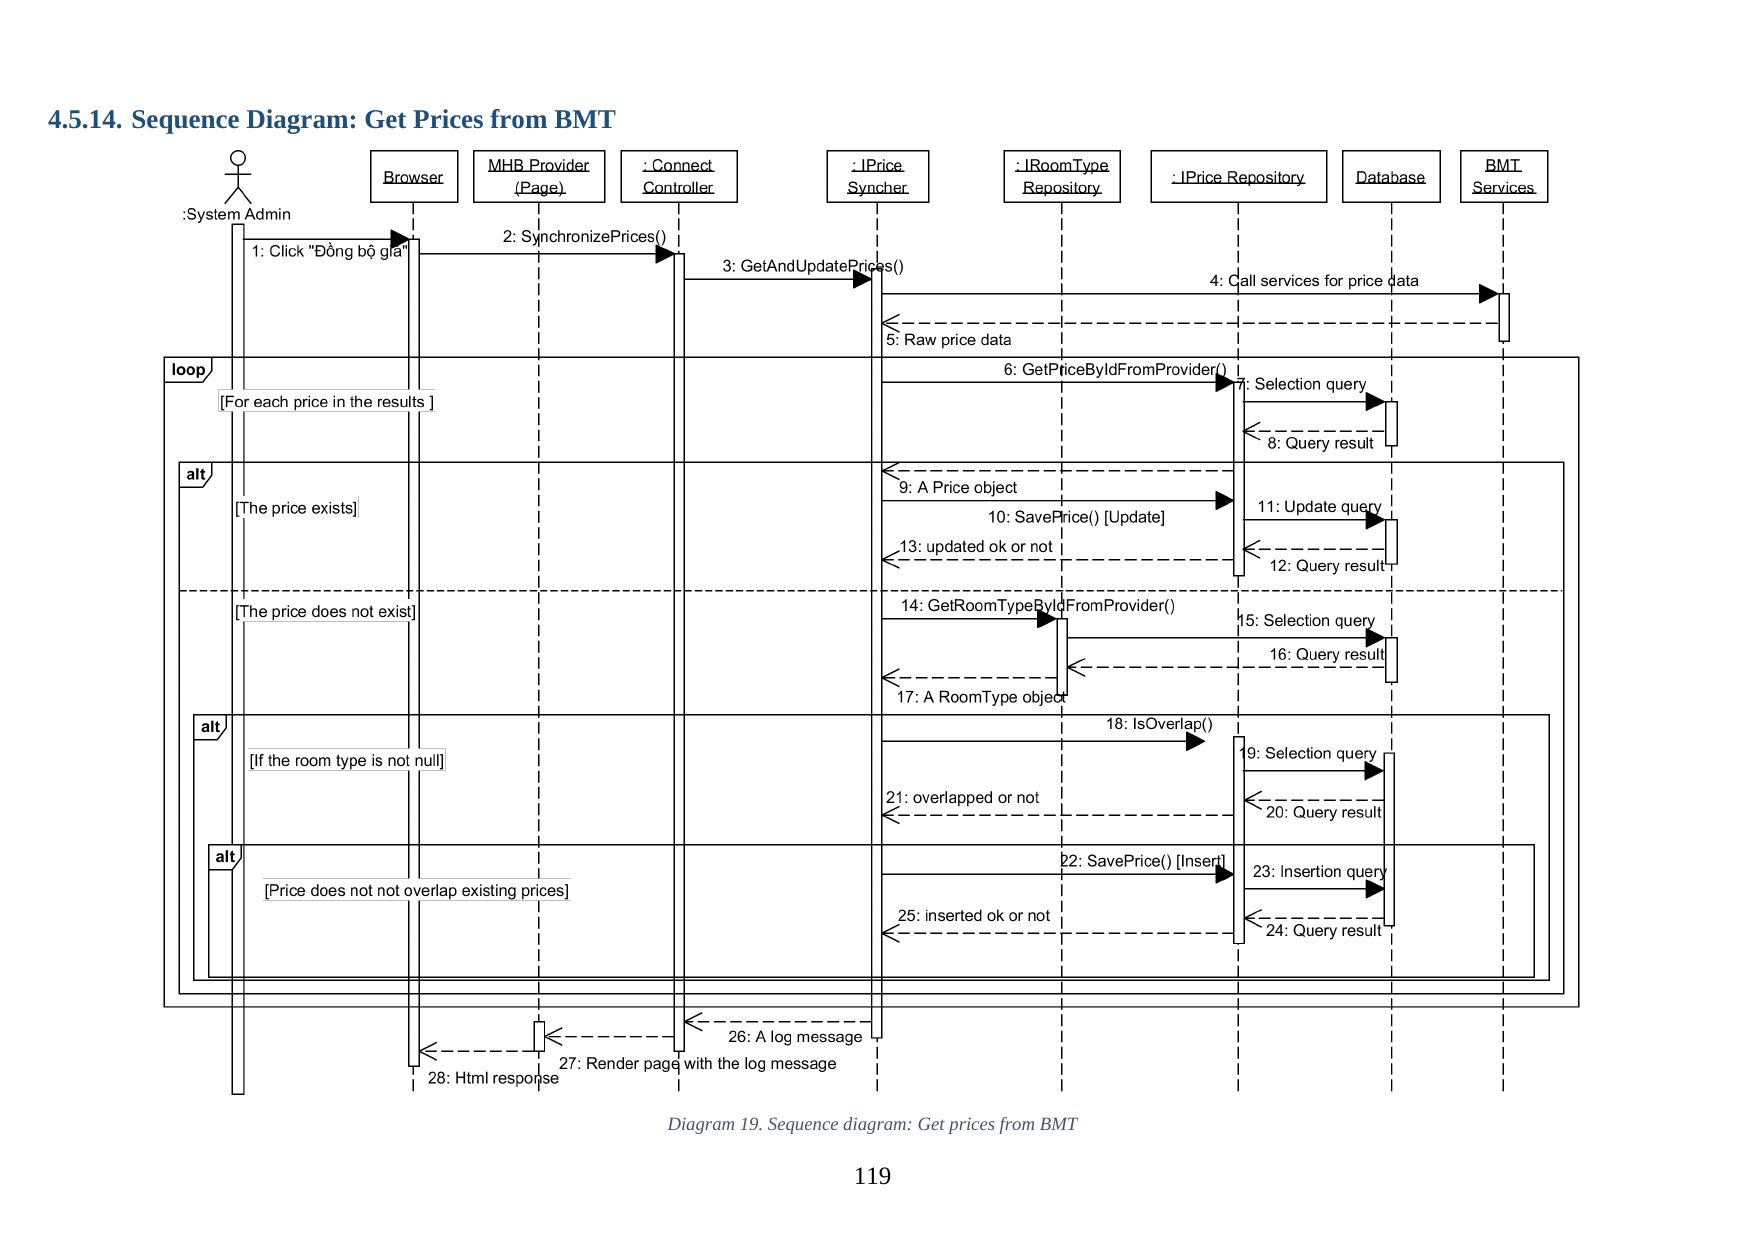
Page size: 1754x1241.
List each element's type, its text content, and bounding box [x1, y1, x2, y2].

picture [161, 145, 1584, 1095]
text Diagram 19. Sequence diagram: Get prices from BMT [94, 1113, 1651, 1135]
subtitle Sequence Diagram: Get Prices from BMT [122, 103, 1651, 134]
